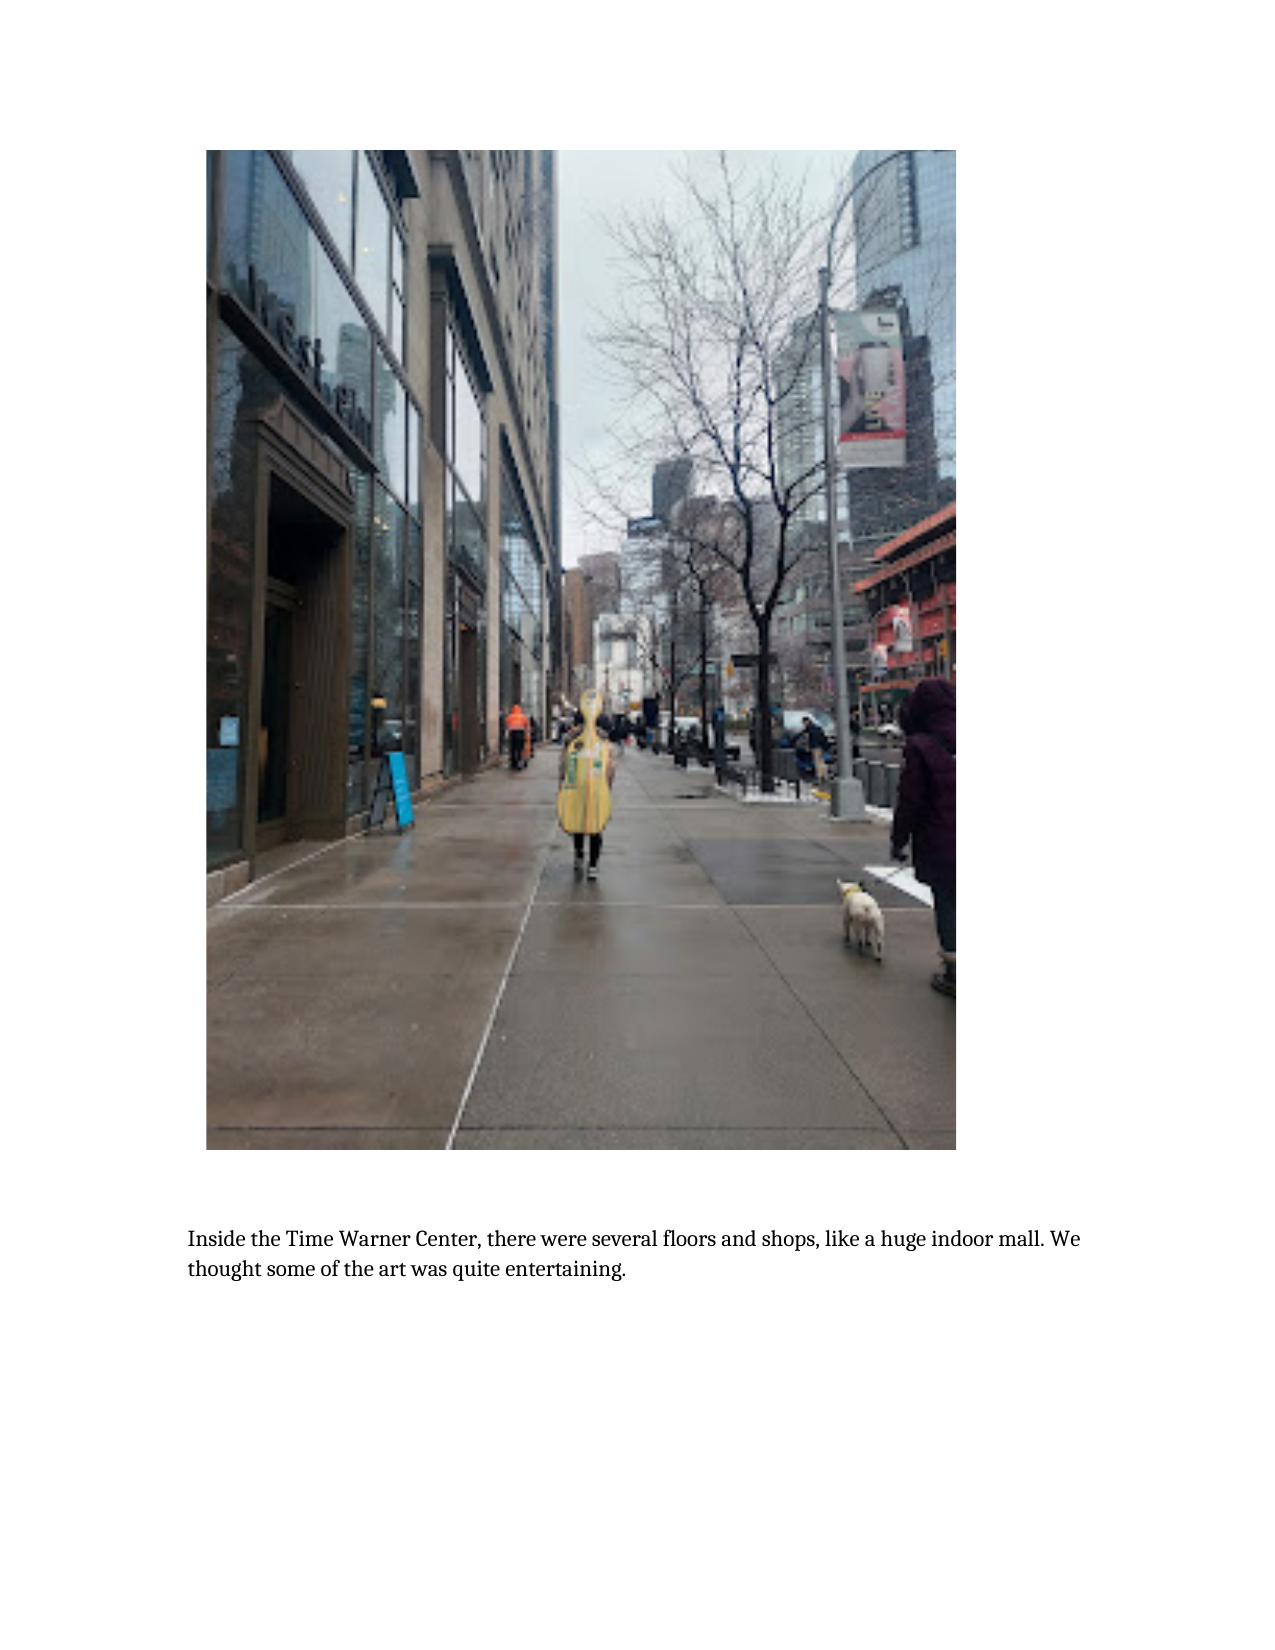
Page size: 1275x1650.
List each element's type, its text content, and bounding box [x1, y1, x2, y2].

picture [206, 150, 957, 1150]
text Inside the Time Warner Center, there were several floors and shops, like a huge indoor mall. We thought some of the art was quite entertaining. [187, 1226, 1087, 1282]
